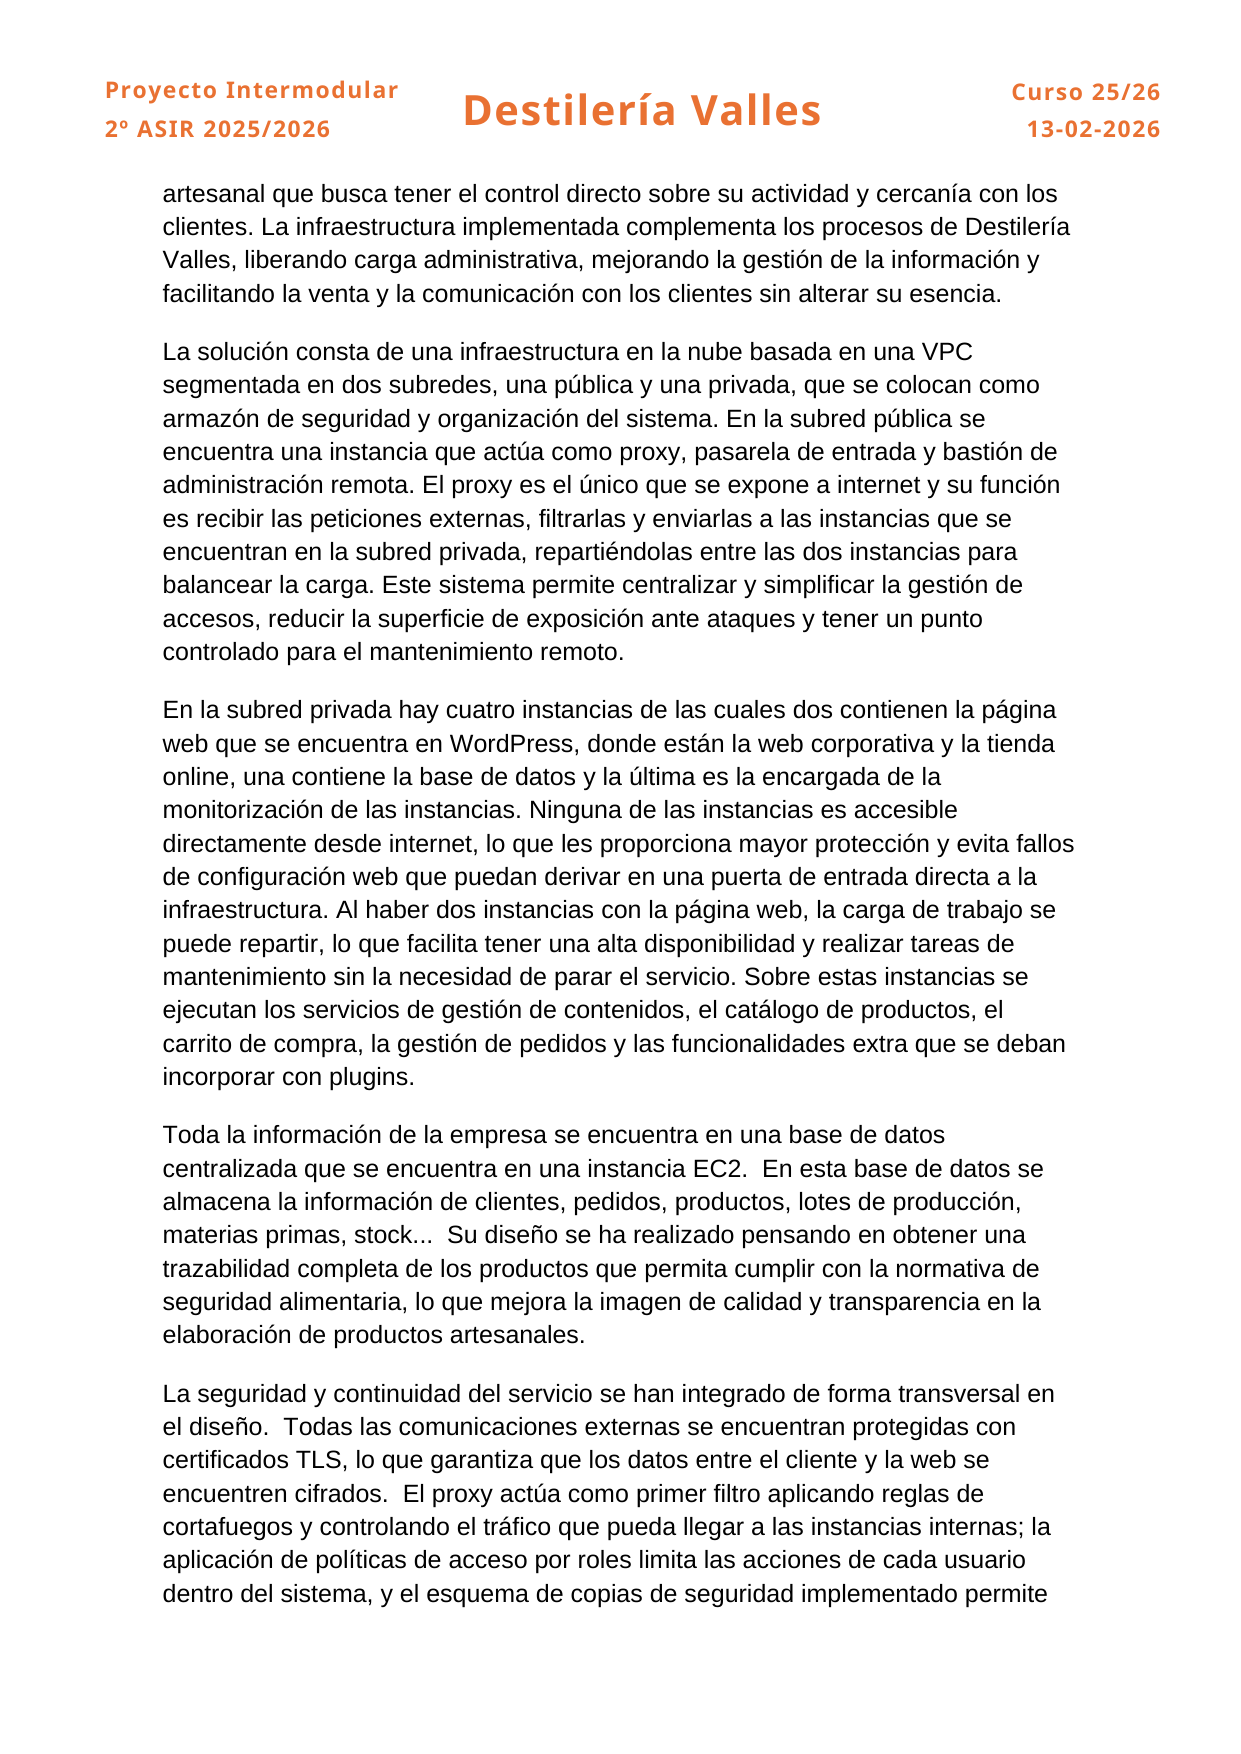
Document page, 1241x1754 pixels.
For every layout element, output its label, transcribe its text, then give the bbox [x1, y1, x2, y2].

text Toda la información de la empresa se encuentra en una base de datos centralizada que se encuentra en una instancia EC2. En esta base de datos se almacena la información de clientes, pedidos, productos, lotes de producción, materias primas, stock... Su diseño se ha realizado pensando en obtener una trazabilidad completa de los productos que permita cumplir con la normativa de seguridad alimentaria, lo que mejora la imagen de calidad y transparencia en la elaboración de productos artesanales. [162, 1120, 1078, 1349]
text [162, 1379, 1078, 1607]
text En la subred privada hay cuatro instancias de las cuales dos contienen la página web que se encuentra en WordPress, donde están la web corporativa y la tienda online, una contiene la base de datos y la última es la encargada de la monitorización de las instancias. Ninguna de las instancias es accesible directamente desde internet, lo que les proporciona mayor protección y evita fallos de configuración web que puedan derivar en una puerta de entrada directa a la infraestructura. Al haber dos instancias con la página web, la carga de trabajo se puede repartir, lo que facilita tener una alta disponibilidad y realizar tareas de mantenimiento sin la necesidad de parar el servicio. Sobre estas instancias se ejecutan los servicios de gestión de contenidos, el catálogo de productos, el carrito de compra, la gestión de pedidos y las funcionalidades extra que se deban incorporar con plugins. [162, 695, 1078, 1091]
text La solución consta de una infraestructura en la nube basada en una VPC segmentada en dos subredes, una pública y una privada, que se colocan como armazón de seguridad y organización del sistema. En la subred pública se encuentra una instancia que actúa como proxy, pasarela de entrada y bastión de administración remota. El proxy es el único que se expone a internet y su función es recibir las peticiones externas, filtrarlas y enviarlas a las instancias que se encuentran en la subred privada, repartiéndolas entre las dos instancias para balancear la carga. Este sistema permite centralizar y simplificar la gestión de accesos, reducir la superficie de exposición ante ataques y tener un punto controlado para el mantenimiento remoto. [162, 337, 1078, 666]
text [162, 179, 1078, 307]
